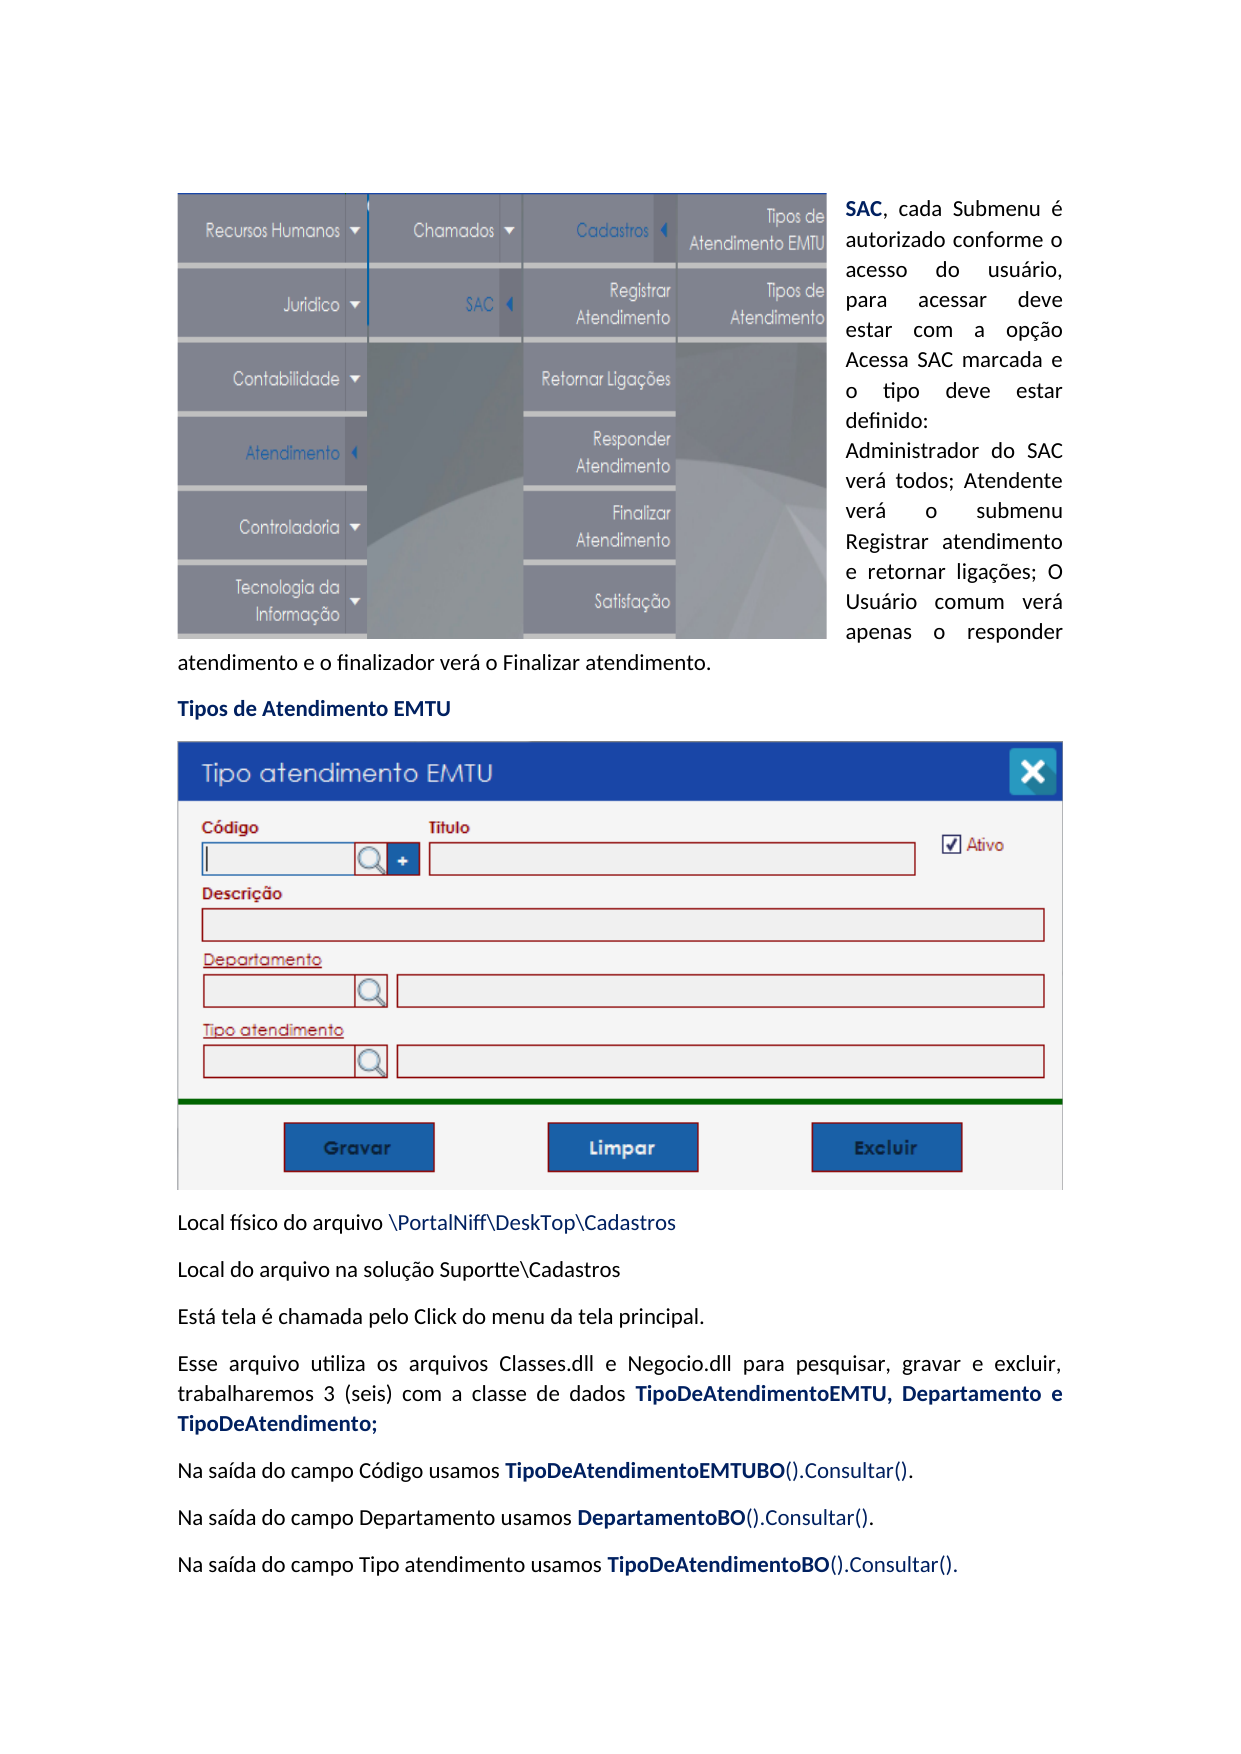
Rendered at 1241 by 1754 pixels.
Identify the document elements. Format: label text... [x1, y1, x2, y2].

text Esse arquivo utiliza os arquivos Classes.dll e Negocio.dll para pesquisar, gravar e excluir, trabalharemos 3 (seis) com a classe de dados TipoDeAtendimentoEMTU, Departamento e TipoDeAtendimento; [177, 1349, 1063, 1437]
picture [176, 193, 826, 638]
text Está tela é chamada pelo Click do menu da tela principal. [177, 1302, 1063, 1330]
text Local físico do arquivo \PortalNiff\DeskTop\Cadastros [177, 1208, 1063, 1236]
picture [177, 741, 1063, 1190]
text Na saída do campo Tipo atendimento usamos TipoDeAtendimentoBO().Consultar(). [177, 1550, 1063, 1578]
text Local do arquivo na solução Suportte\Cadastros [177, 1255, 1063, 1283]
text Na saída do campo Departamento usamos DepartamentoBO().Consultar(). [177, 1503, 1063, 1531]
text Na saída do campo Código usamos TipoDeAtendimentoEMTUBO().Consultar(). [177, 1456, 1063, 1484]
text Tipos de Atendimento EMTU [177, 694, 1063, 722]
